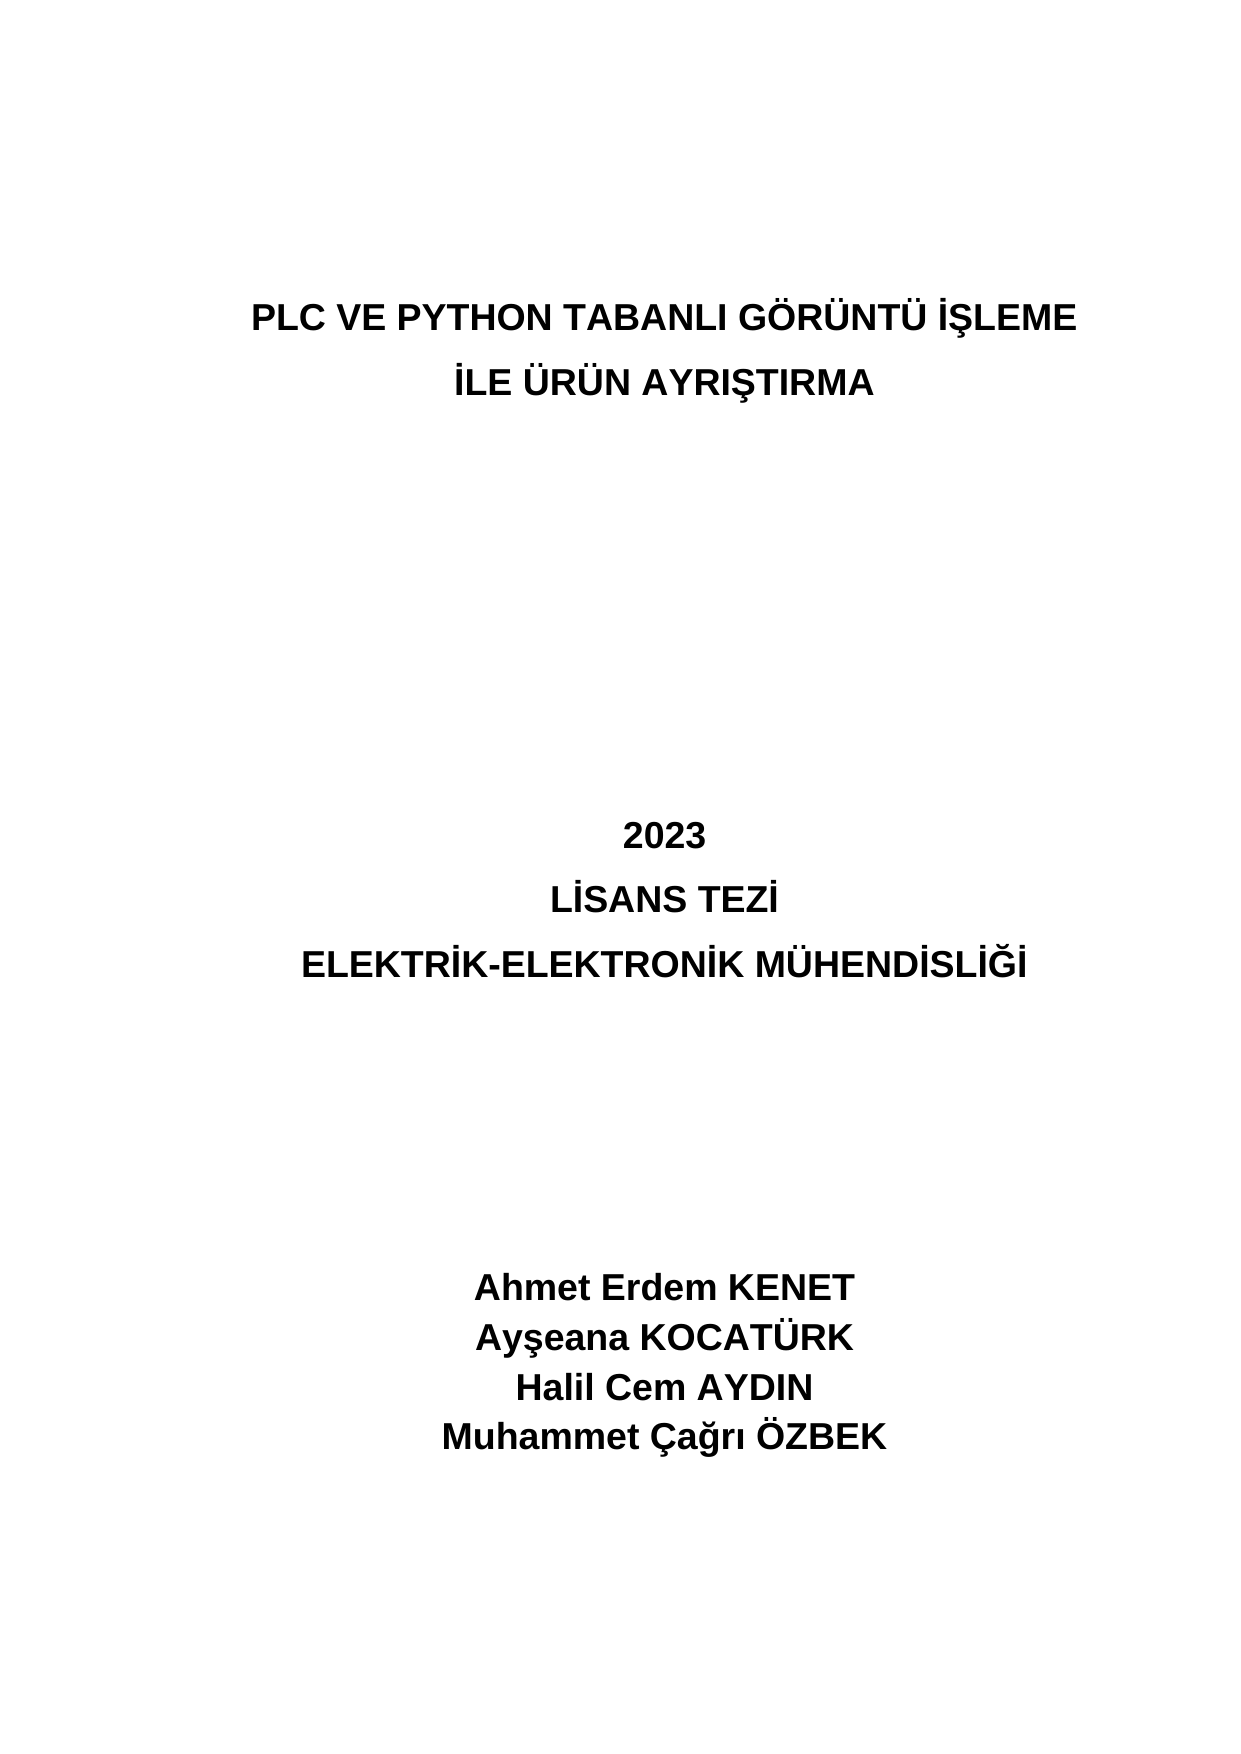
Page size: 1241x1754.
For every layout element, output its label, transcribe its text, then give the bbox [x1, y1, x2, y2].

text Halil Cem AYDIN [236, 1365, 1092, 1408]
text Muhammet Çağrı ÖZBEK [236, 1414, 1092, 1457]
text Ayşeana KOCATÜRK [236, 1315, 1092, 1358]
text 2023 [236, 813, 1092, 856]
text PLC VE PYTHON TABANLI GÖRÜNTÜ İŞLEME İLE ÜRÜN AYRIŞTIRMA [236, 295, 1092, 403]
text LİSANS TEZİ [236, 877, 1092, 921]
text Ahmet Erdem KENET [236, 1266, 1092, 1309]
text ELEKTRİK-ELEKTRONİK MÜHENDİSLİĞİ [236, 942, 1092, 985]
